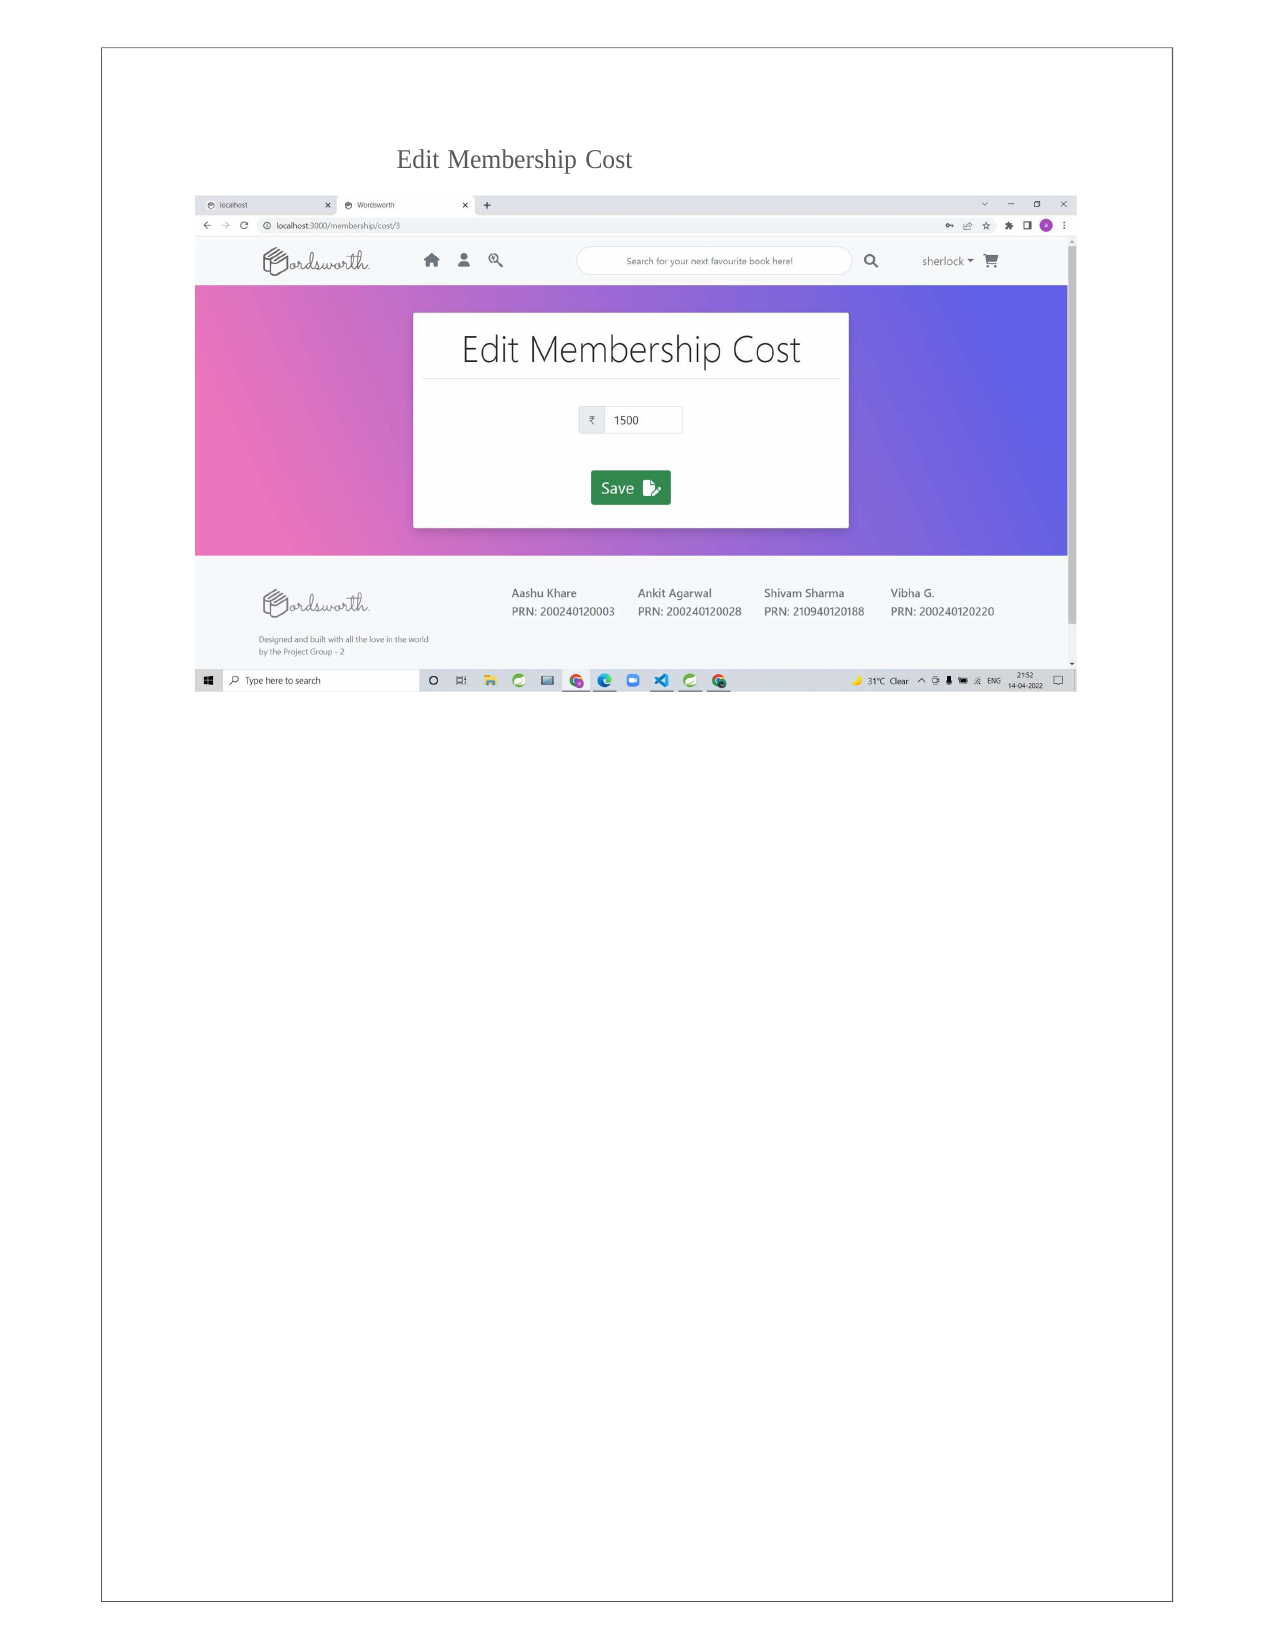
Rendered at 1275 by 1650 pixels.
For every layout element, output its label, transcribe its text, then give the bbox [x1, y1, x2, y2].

text Edit Membership Cost [396, 143, 878, 175]
picture [194, 195, 1077, 692]
